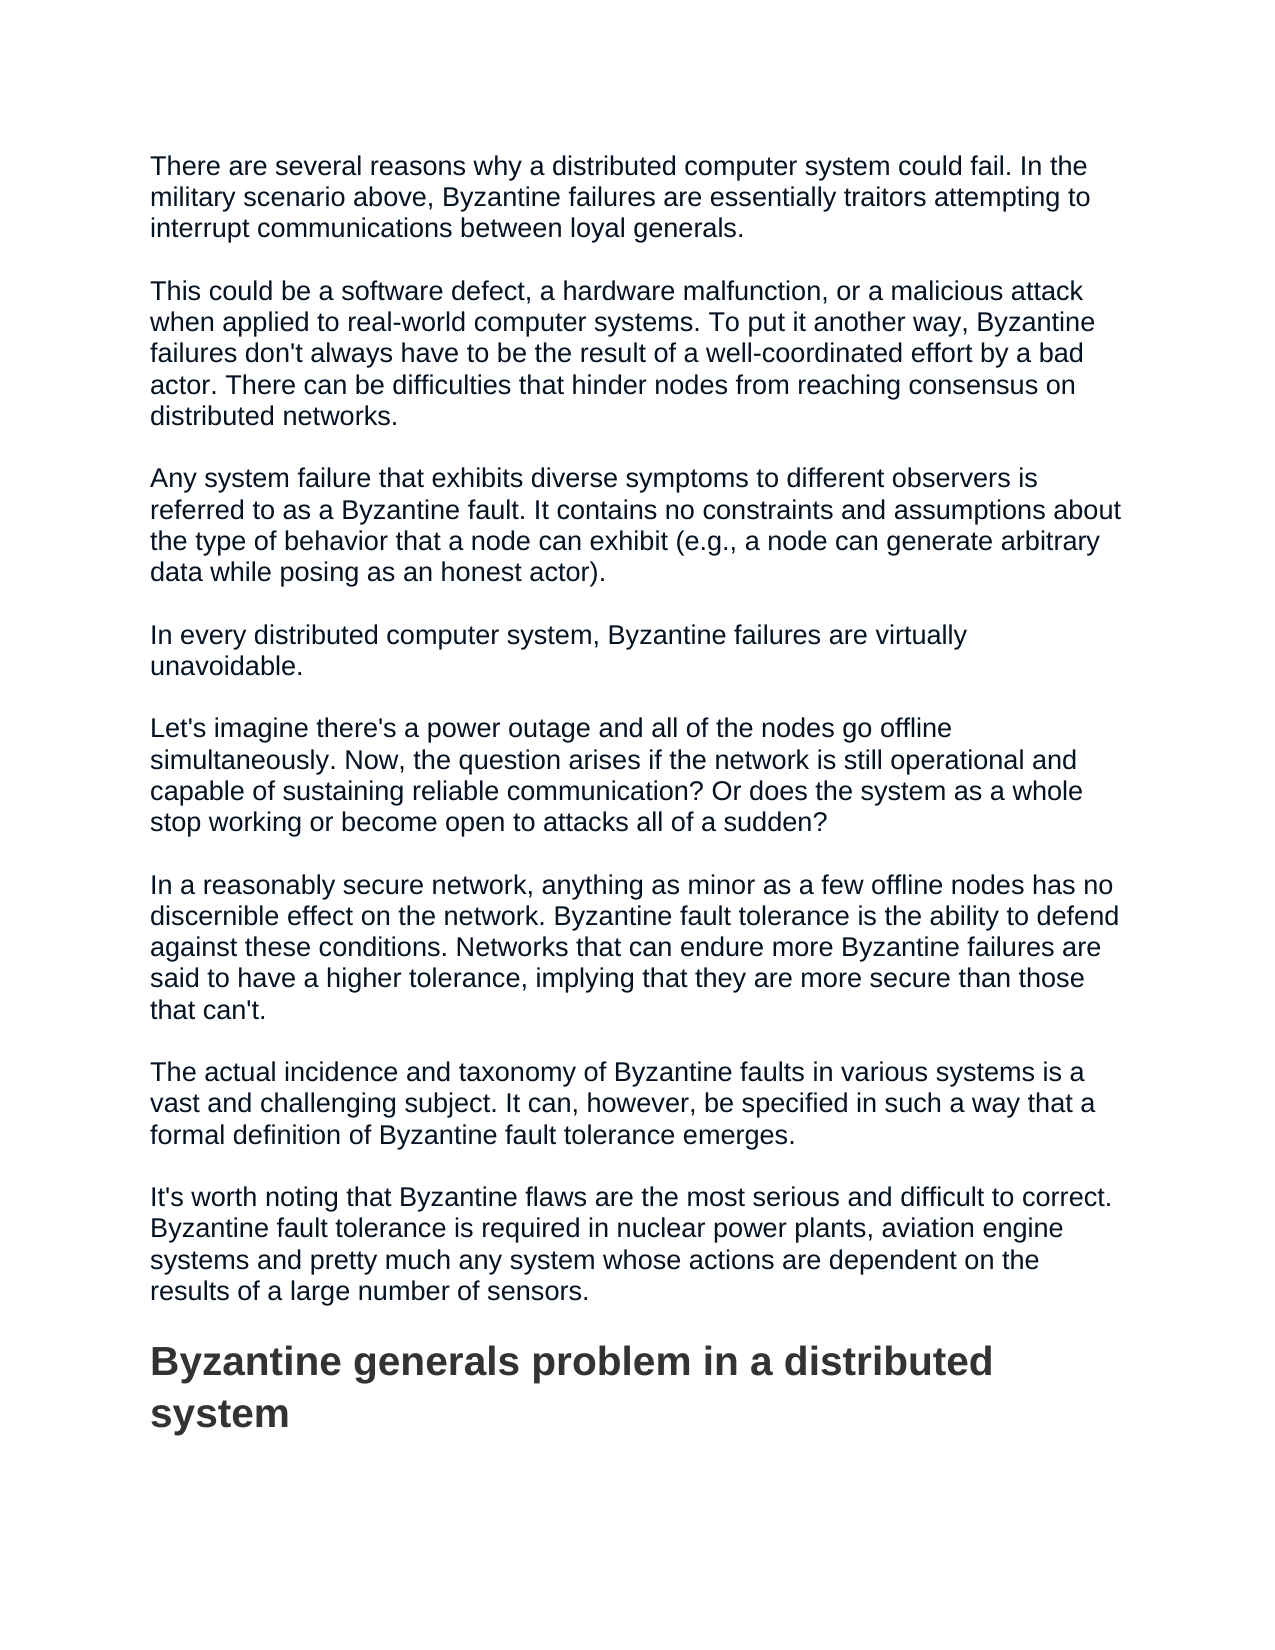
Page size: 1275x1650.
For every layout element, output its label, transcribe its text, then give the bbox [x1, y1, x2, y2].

text In a reasonably secure network, anything as minor as a few offline nodes has no discernible effect on the network. Byzantine fault tolerance is the ability to defend against these conditions. Networks that can endure more Byzantine failures are said to have a higher tolerance, implying that they are more secure than those that can't. [150, 869, 1125, 1025]
text This could be a software defect, a hardware malfunction, or a malicious attack when applied to real-world computer systems. To put it another way, Byzantine failures don't always have to be the result of a well-coordinated effort by a bad actor. There can be difficulties that hinder nodes from reaching consensus on distributed networks. [150, 275, 1125, 431]
text The actual incidence and taxonomy of Byzantine faults in various systems is a vast and challenging subject. It can, however, be specified in such a way that a formal definition of Byzantine fault tolerance emerges. [150, 1056, 1125, 1150]
text Let's imagine there's a power outage and all of the nodes go offline simultaneously. Now, the question arises if the network is still operational and capable of sustaining reliable communication? Or does the system as a whole stop working or become open to attacks all of a sudden? [150, 712, 1125, 837]
text Any system failure that exhibits diverse symptoms to different observers is referred to as a Byzantine fault. It contains no constraints and assumptions about the type of behavior that a node can exhibit (e.g., a node can generate arbitrary data while posing as an honest actor). [150, 462, 1125, 587]
text There are several reasons why a distributed computer system could fail. In the military scenario above, Byzantine failures are essentially traitors attempting to interrupt communications between loyal generals. [150, 150, 1125, 244]
text It's worth noting that Byzantine flaws are the most serious and difficult to correct. Byzantine fault tolerance is required in nuclear power plants, aviation engine systems and pretty much any system whose actions are dependent on the results of a large number of sensors. [150, 1181, 1125, 1306]
text In every distributed computer system, Byzantine failures are virtually unavoidable. [150, 619, 1125, 681]
subtitle Byzantine generals problem in a distributed system [150, 1337, 1125, 1436]
